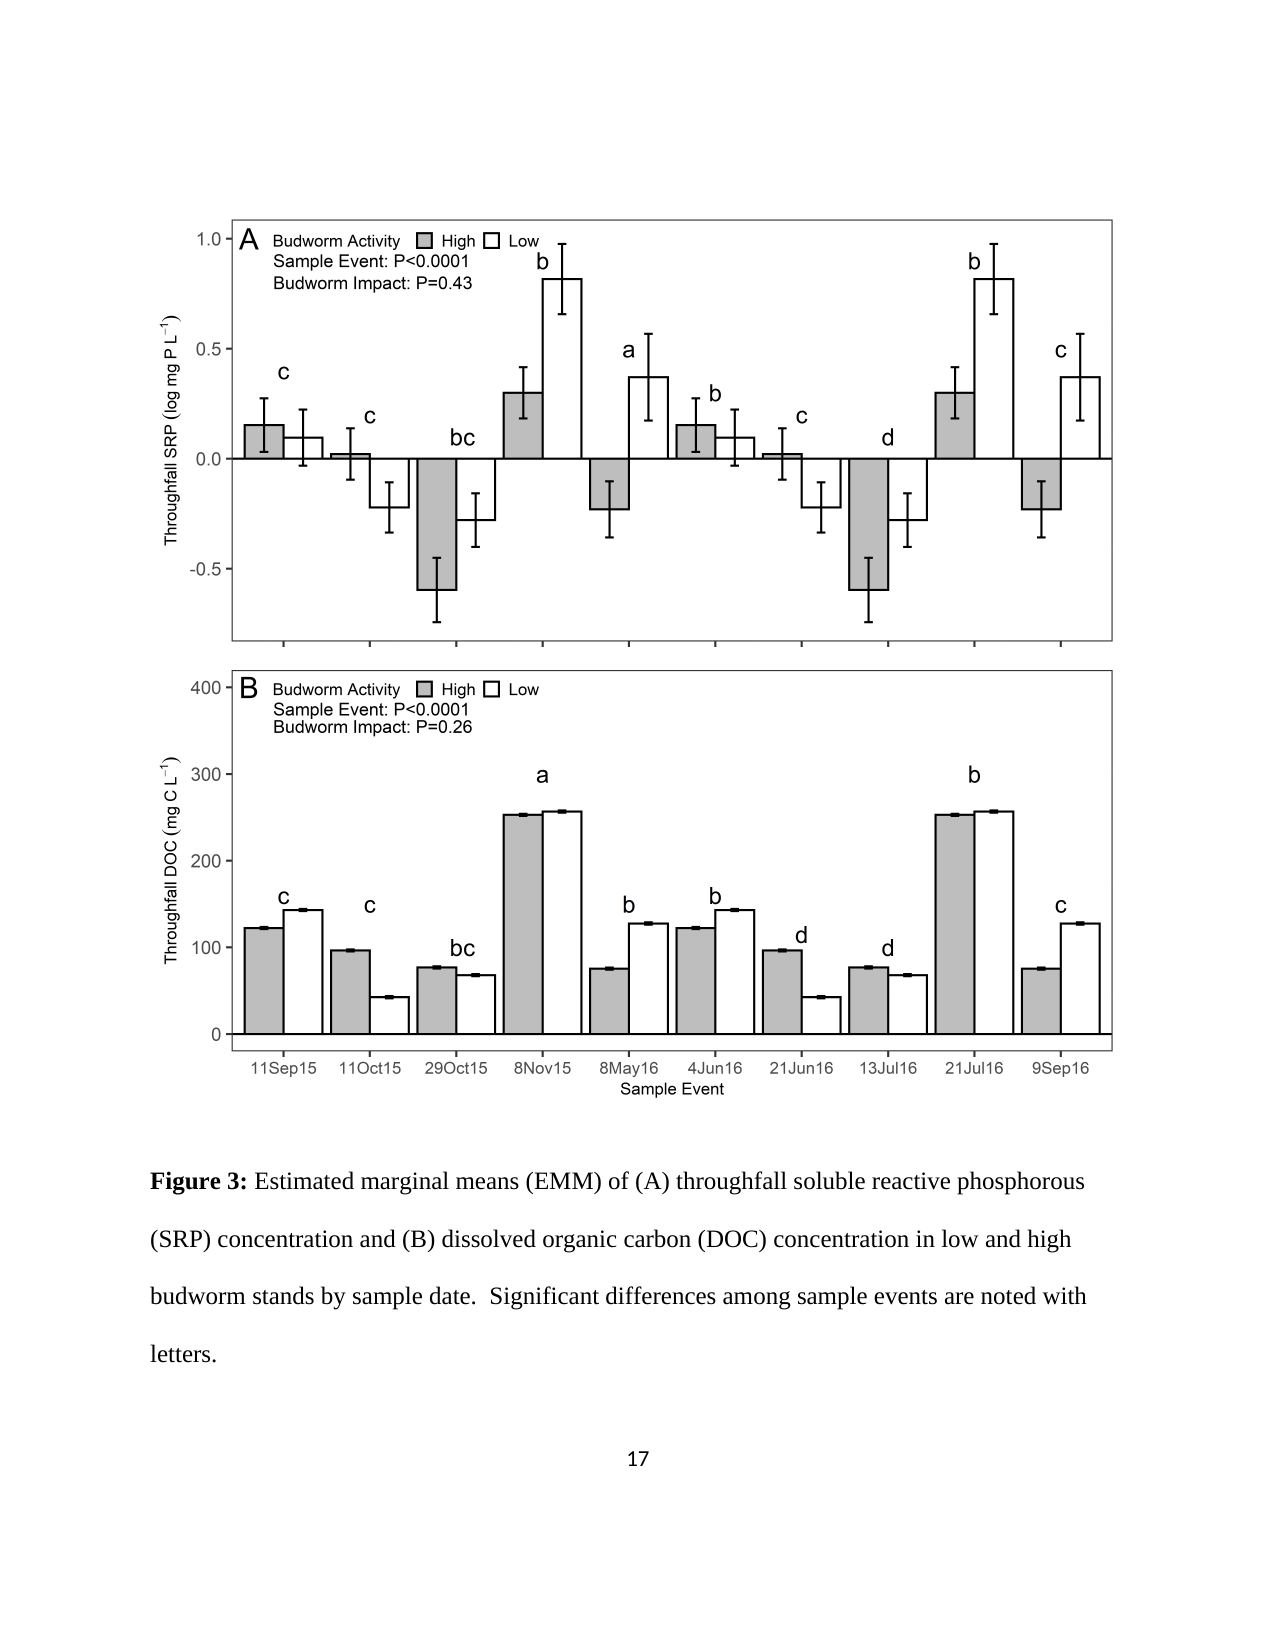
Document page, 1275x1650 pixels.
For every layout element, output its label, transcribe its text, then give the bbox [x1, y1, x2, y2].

picture [148, 208, 1124, 1109]
